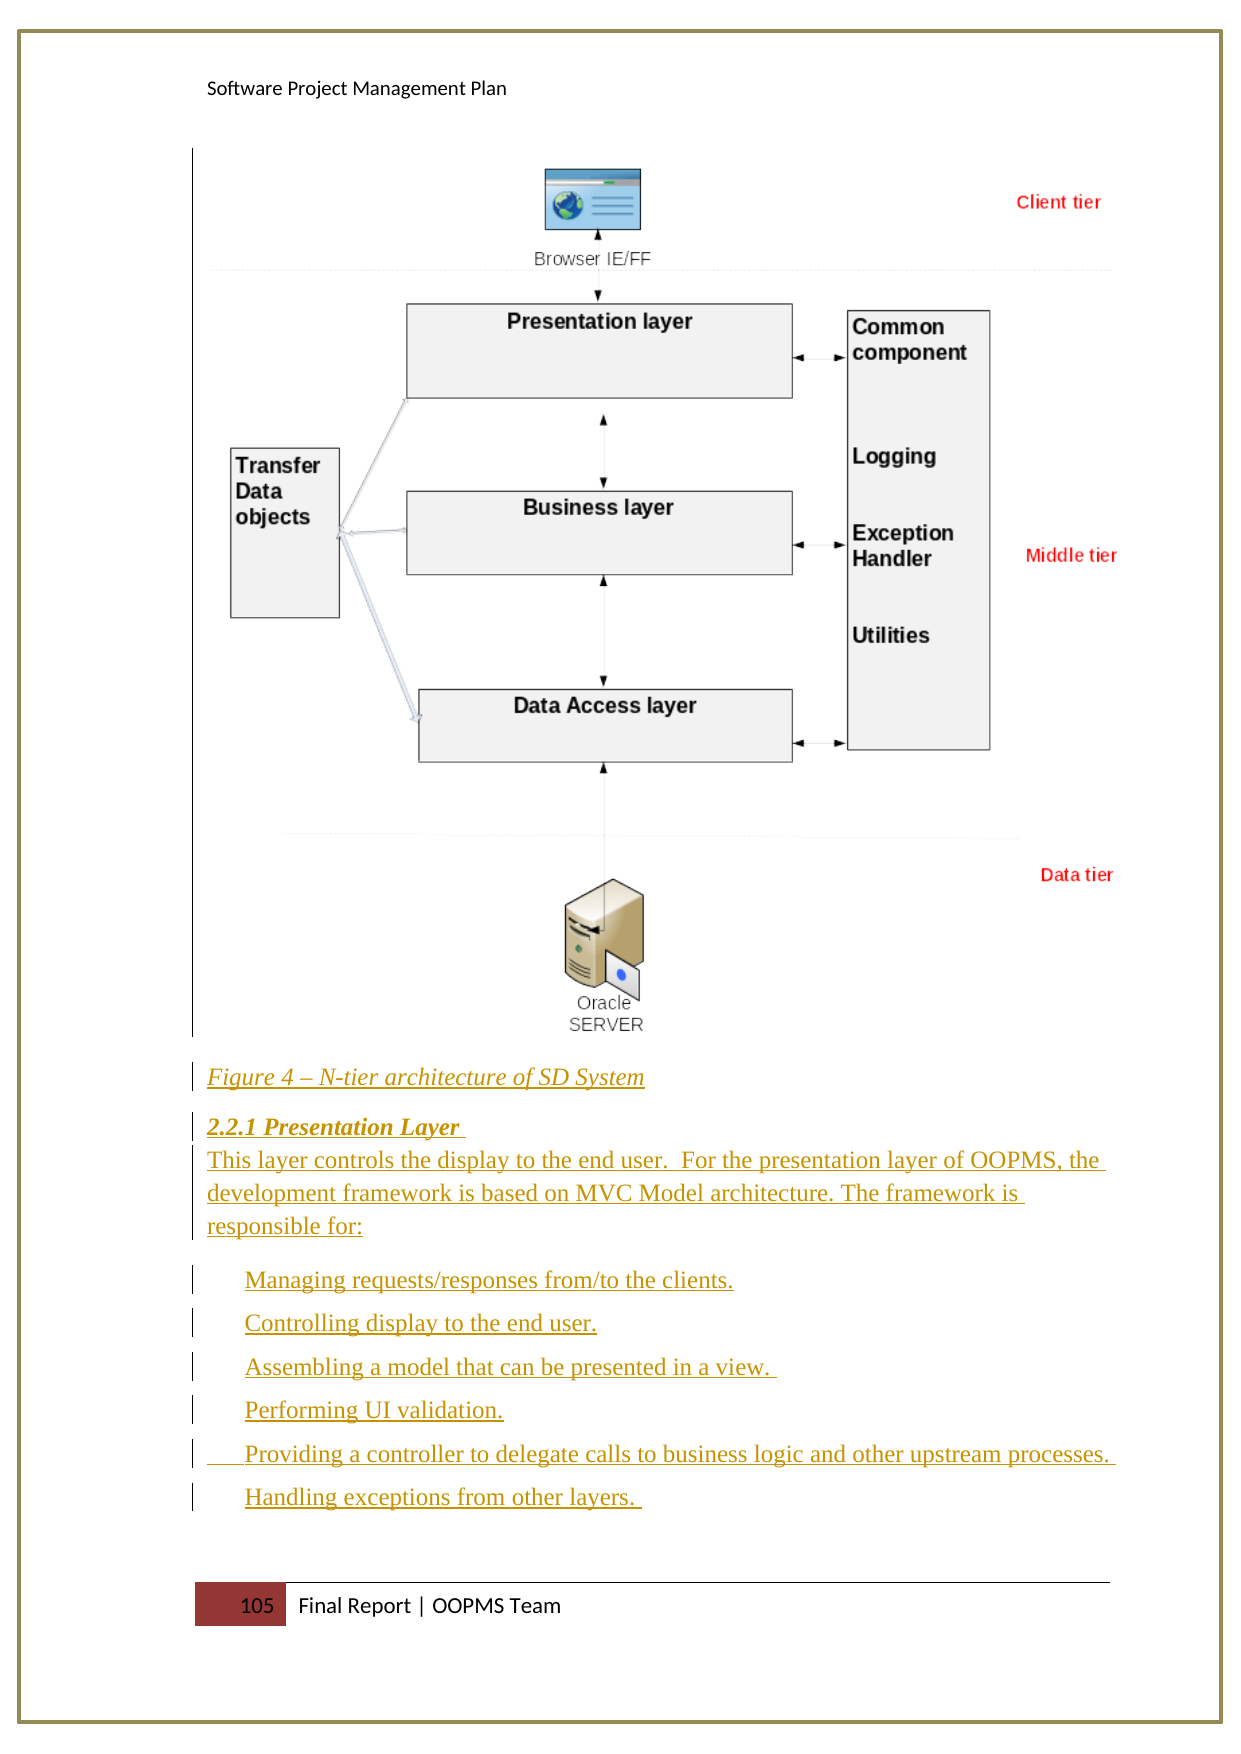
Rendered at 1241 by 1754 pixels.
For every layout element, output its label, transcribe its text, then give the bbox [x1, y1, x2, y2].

text 4 [207, 1062, 1122, 1091]
